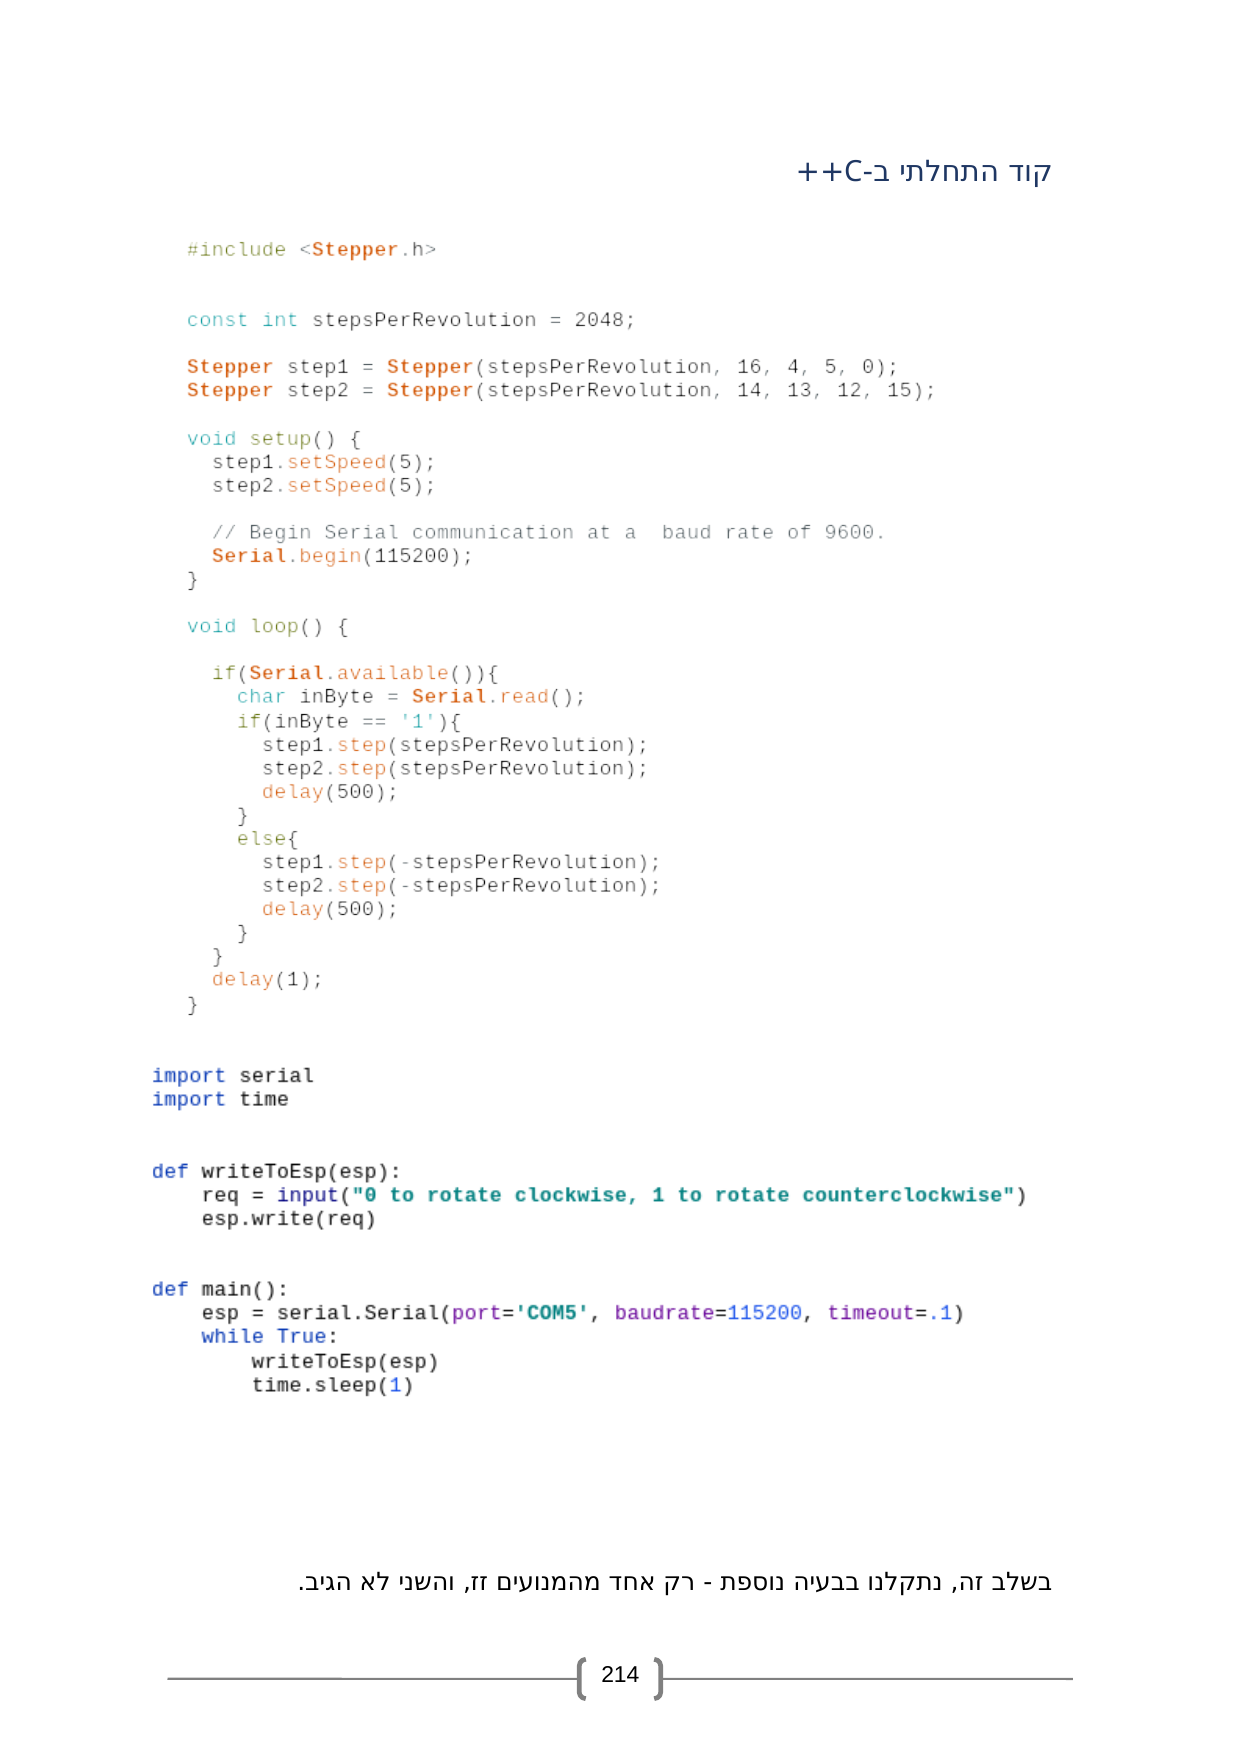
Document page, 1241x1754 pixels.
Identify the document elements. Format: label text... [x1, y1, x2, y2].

subtitle קוד התחלתי ב-C++ [187, 150, 1053, 190]
text בשלב זה, נתקלנו בבעיה נוספת - רק אחד מהמנועים זז, והשני לא הגיב. [187, 1567, 1053, 1597]
